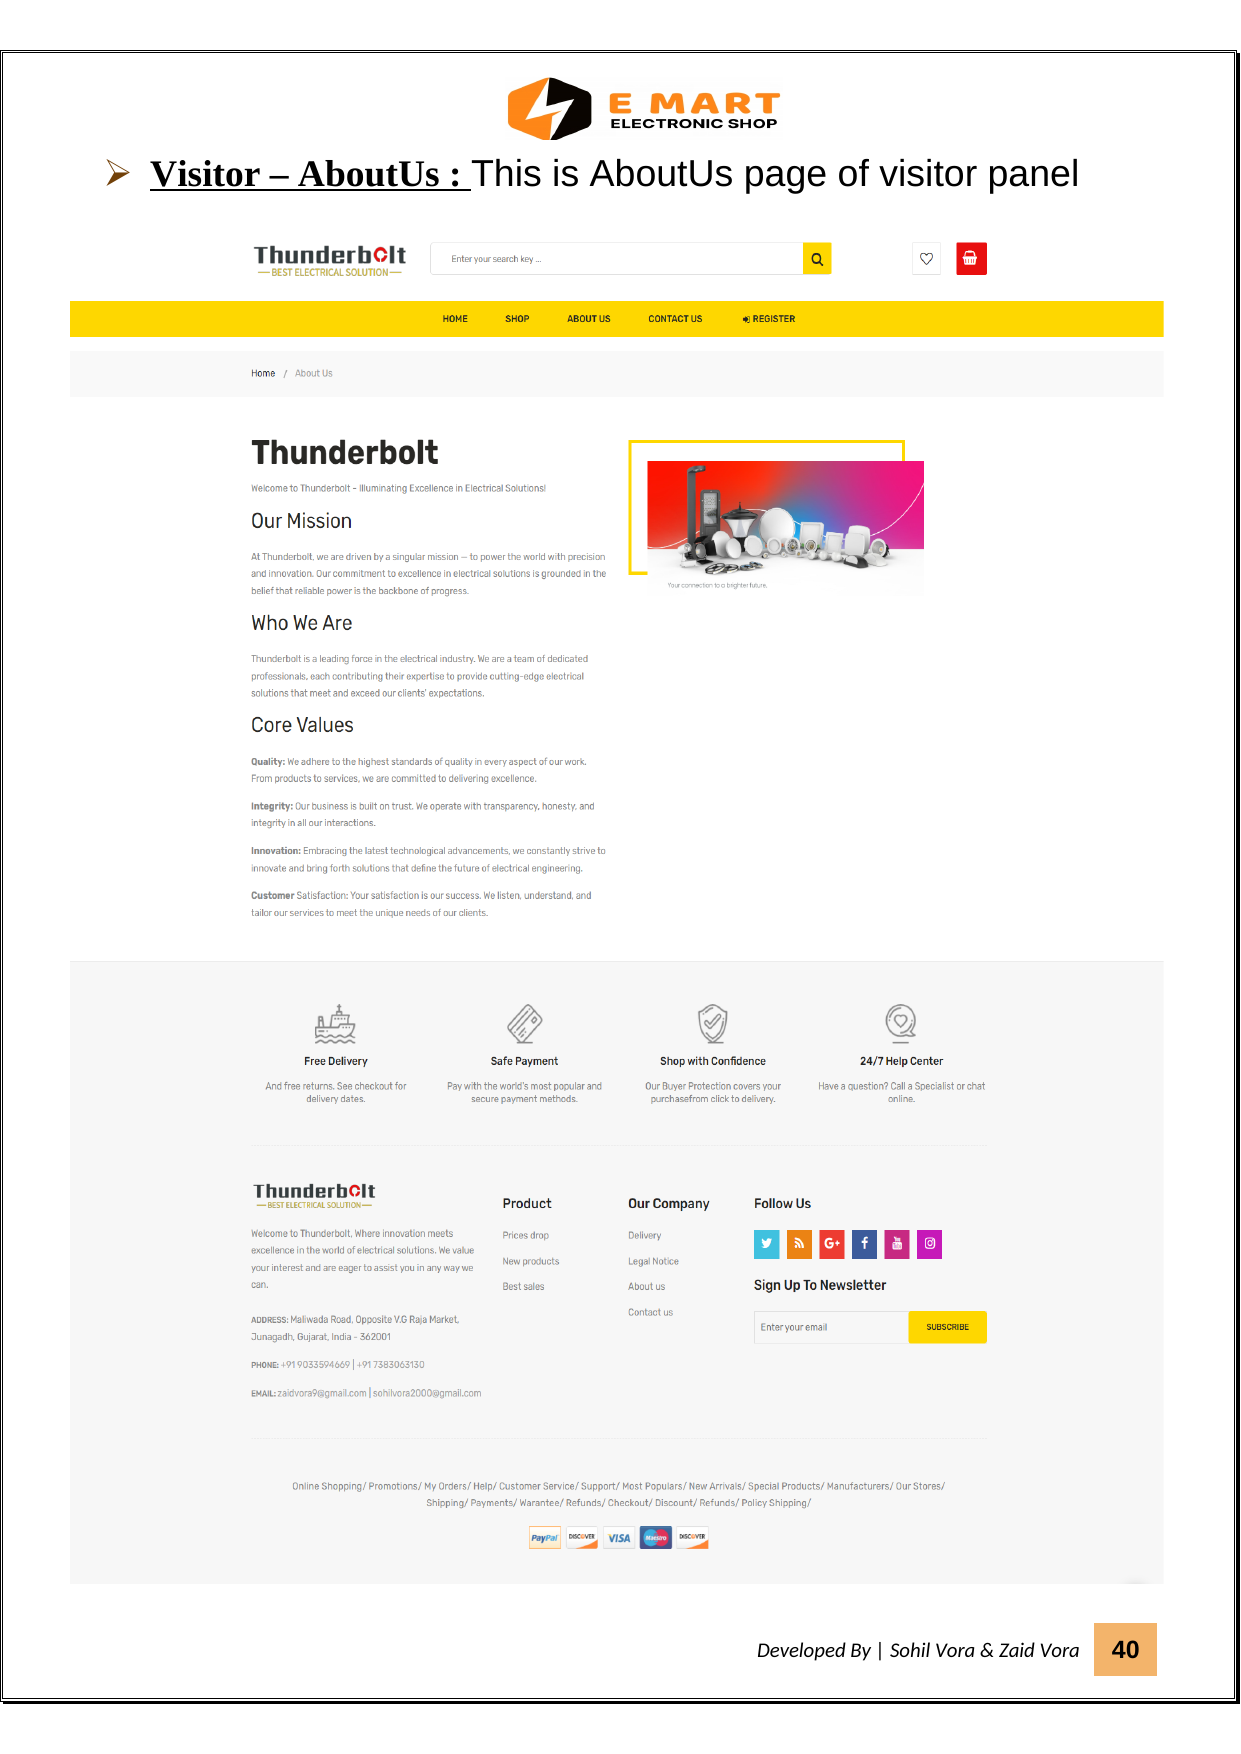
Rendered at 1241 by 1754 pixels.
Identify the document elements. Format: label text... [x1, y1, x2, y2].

picture [504, 76, 783, 139]
list Visitor – AboutUs : This is AboutUs page of visitor panel [103, 151, 1084, 194]
picture [70, 221, 1163, 1583]
